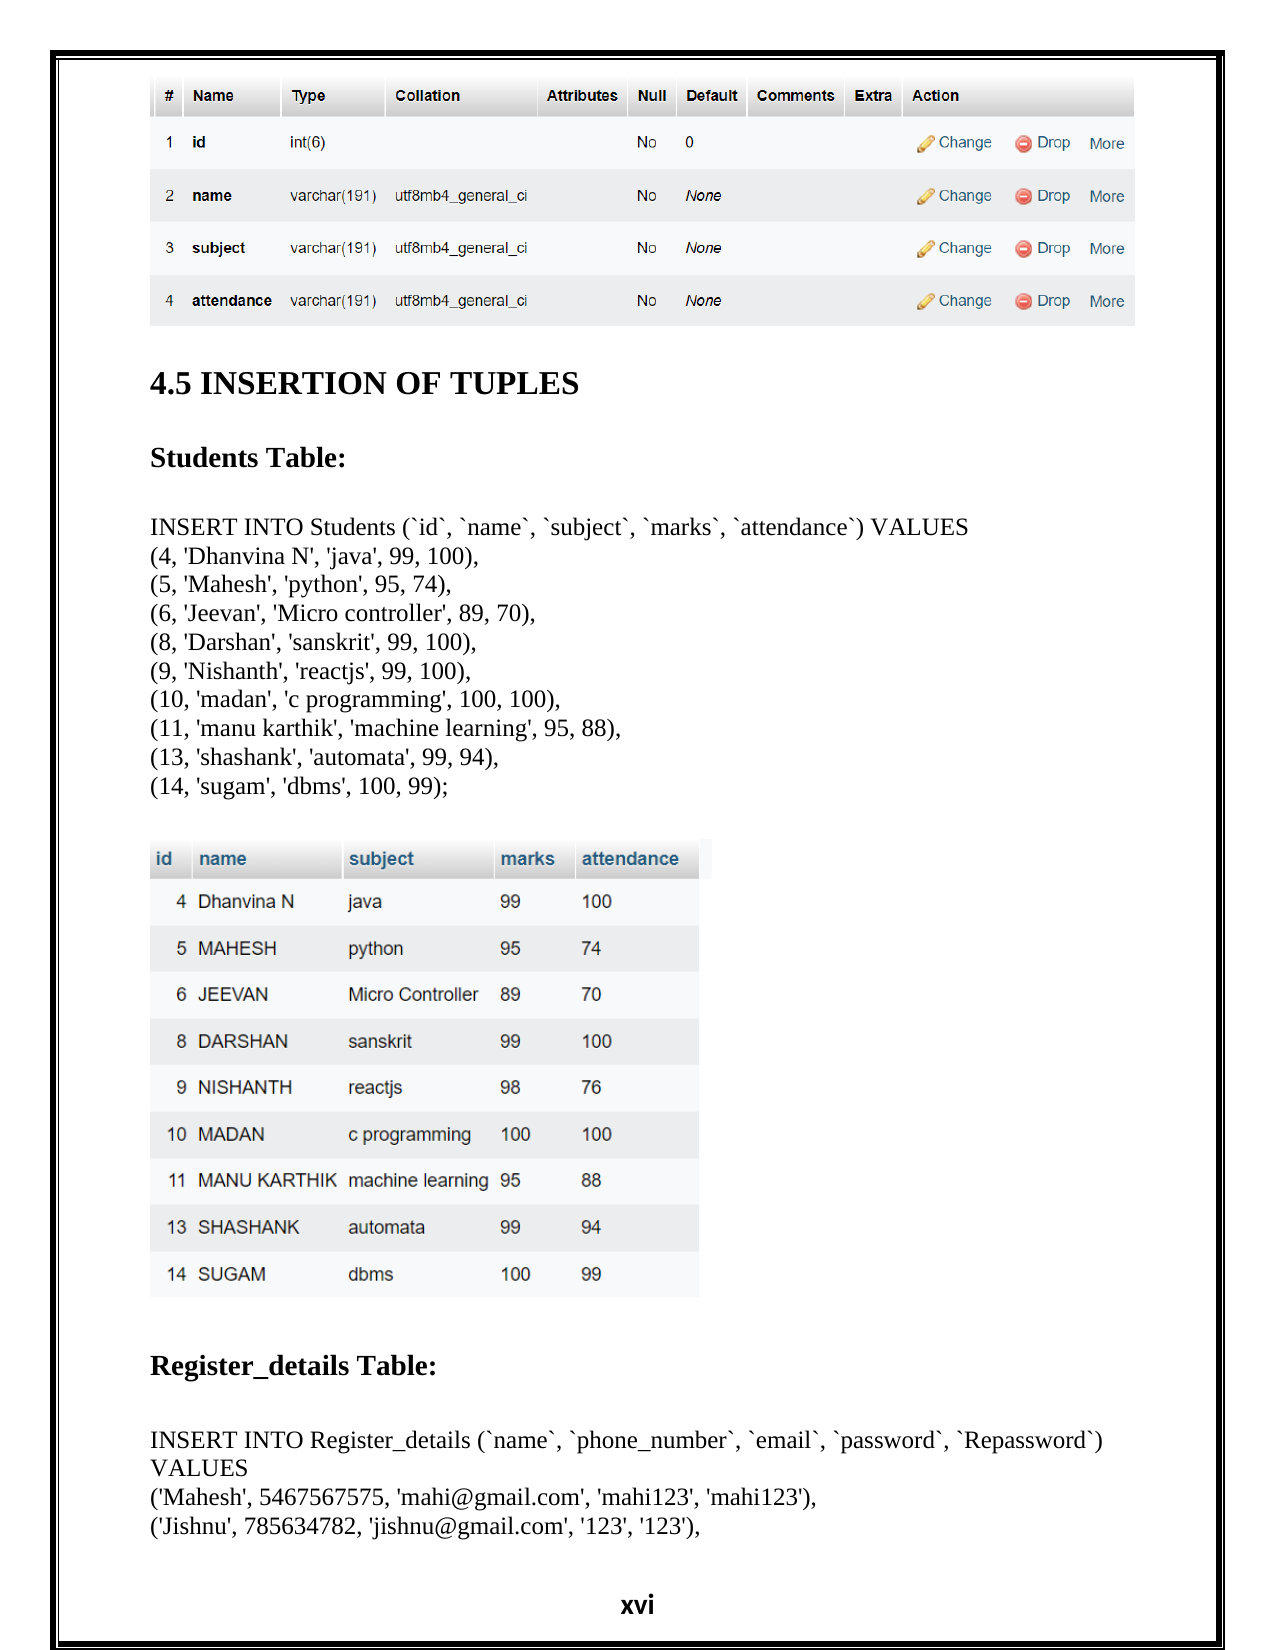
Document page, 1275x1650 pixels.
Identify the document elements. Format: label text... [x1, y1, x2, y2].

text (8, 'Darshan', 'sanskrit', 99, 100), [150, 627, 1125, 656]
text ('Jishnu', 785634782, 'jishnu@gmail.com', '123', '123'), [150, 1511, 1125, 1540]
text (14, 'sugam', 'dbms', 100, 99); [150, 771, 1125, 799]
text (10, 'madan', 'c programming', 100, 100), [150, 684, 1125, 713]
text INSERT INTO Students (`id`, `name`, `subject`, `marks`, `attendance`) VALUES [150, 512, 1125, 541]
text (11, 'manu karthik', 'machine learning', 95, 88), [150, 713, 1125, 742]
picture [150, 73, 1137, 326]
text (6, 'Jeevan', 'Micro controller', 89, 70), [150, 598, 1125, 627]
text Students Table: [150, 440, 1125, 474]
text (13, 'shashank', 'automata', 99, 94), [150, 742, 1125, 771]
text INSERT INTO Register_details (`name`, `phone_number`, `email`, `password`, `Repassword`) VALUES [150, 1425, 1125, 1482]
picture [150, 837, 723, 1310]
text (9, 'Nishanth', 'reactjs', 99, 100), [150, 656, 1125, 684]
text ('Mahesh', 5467567575, 'mahi@gmail.com', 'mahi123', 'mahi123'), [150, 1482, 1125, 1511]
text Register_details Table: [150, 1348, 1125, 1382]
text 4.5 INSERTION OF TUPLES [150, 363, 1125, 402]
text (4, 'Dhanvina N', 'java', 99, 100), [150, 541, 1125, 569]
text (5, 'Mahesh', 'python', 95, 74), [150, 569, 1125, 598]
